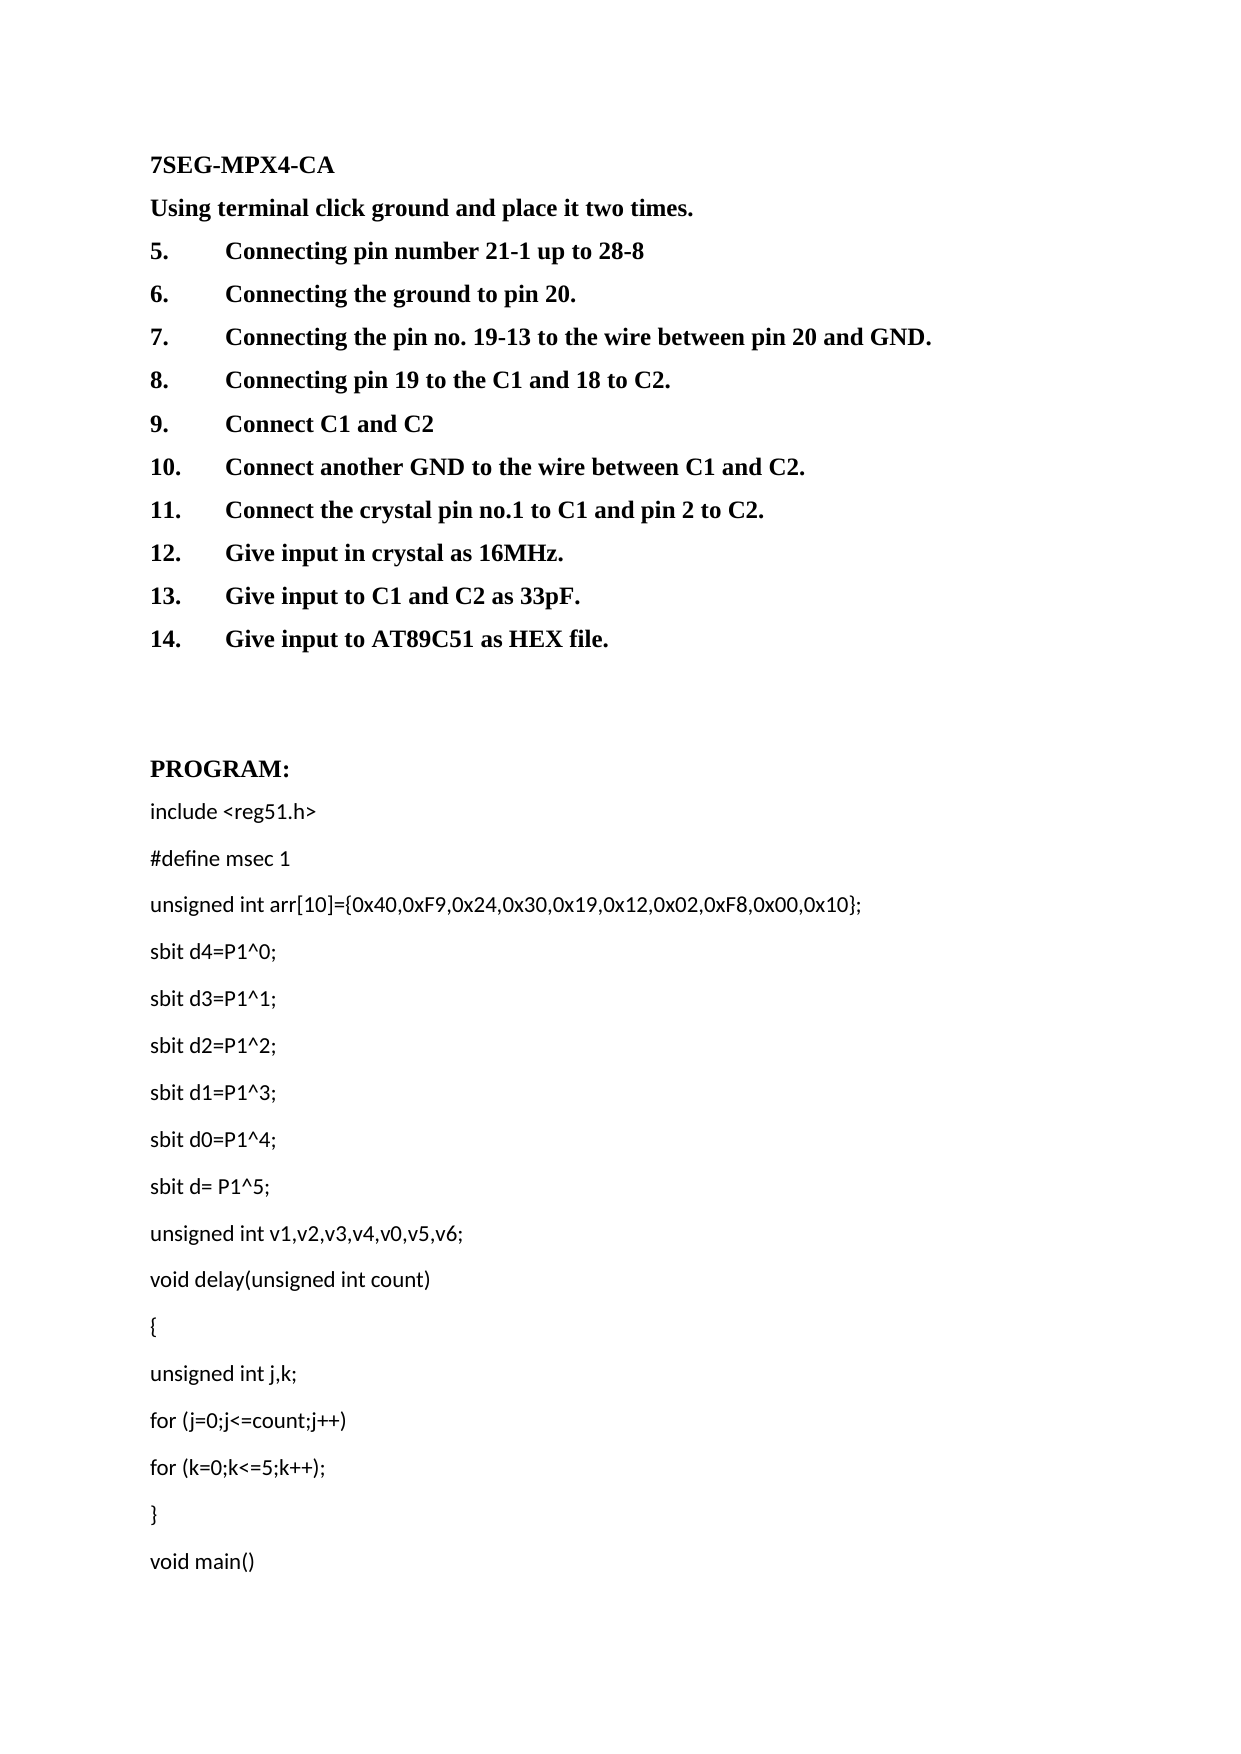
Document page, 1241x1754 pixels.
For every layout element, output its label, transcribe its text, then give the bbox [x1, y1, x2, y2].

text void main() [150, 1547, 1090, 1575]
text 6. Connecting the ground to pin 20. [150, 279, 1090, 308]
text unsigned int j,k; [150, 1359, 1090, 1387]
text 9. Connect C1 and C2 [150, 409, 1090, 437]
text } [150, 1500, 1090, 1528]
text 14. Give input to AT89C51 as HEX file. [150, 624, 1090, 653]
text 13. Give input to C1 and C2 as 33pF. [150, 581, 1090, 610]
text sbit d3=P1^1; [150, 984, 1090, 1012]
text include <reg51.h> [150, 797, 1090, 825]
text 5. Connecting pin number 21-1 up to 28-8 [150, 236, 1090, 265]
text for (j=0;j<=count;j++) [150, 1406, 1090, 1434]
text PROGRAM: [150, 754, 1090, 782]
text 8. Connecting pin 19 to the C1 and 18 to C2. [150, 366, 1090, 394]
text sbit d4=P1^0; [150, 937, 1090, 966]
text Using terminal click ground and place it two times. [150, 193, 1090, 222]
text 10. Connect another GND to the wire between C1 and C2. [150, 452, 1090, 481]
text { [150, 1312, 1090, 1341]
text void delay(unsigned int count) [150, 1266, 1090, 1294]
text #define msec 1 [150, 844, 1090, 872]
text 11. Connect the crystal pin no.1 to C1 and pin 2 to C2. [150, 495, 1090, 524]
text 12. Give input in crystal as 16MHz. [150, 538, 1090, 567]
text sbit d2=P1^2; [150, 1031, 1090, 1059]
text sbit d1=P1^3; [150, 1078, 1090, 1106]
text 7SEG-MPX4-CA [150, 150, 1090, 179]
text 7. Connecting the pin no. 19-13 to the wire between pin 20 and GND. [150, 322, 1090, 351]
text sbit d0=P1^4; [150, 1125, 1090, 1153]
text sbit d= P1^5; [150, 1172, 1090, 1200]
text unsigned int v1,v2,v3,v4,v0,v5,v6; [150, 1219, 1090, 1247]
text for (k=0;k<=5;k++); [150, 1453, 1090, 1481]
text unsigned int arr[10]={0x40,0xF9,0x24,0x30,0x19,0x12,0x02,0xF8,0x00,0x10}; [150, 891, 1090, 919]
